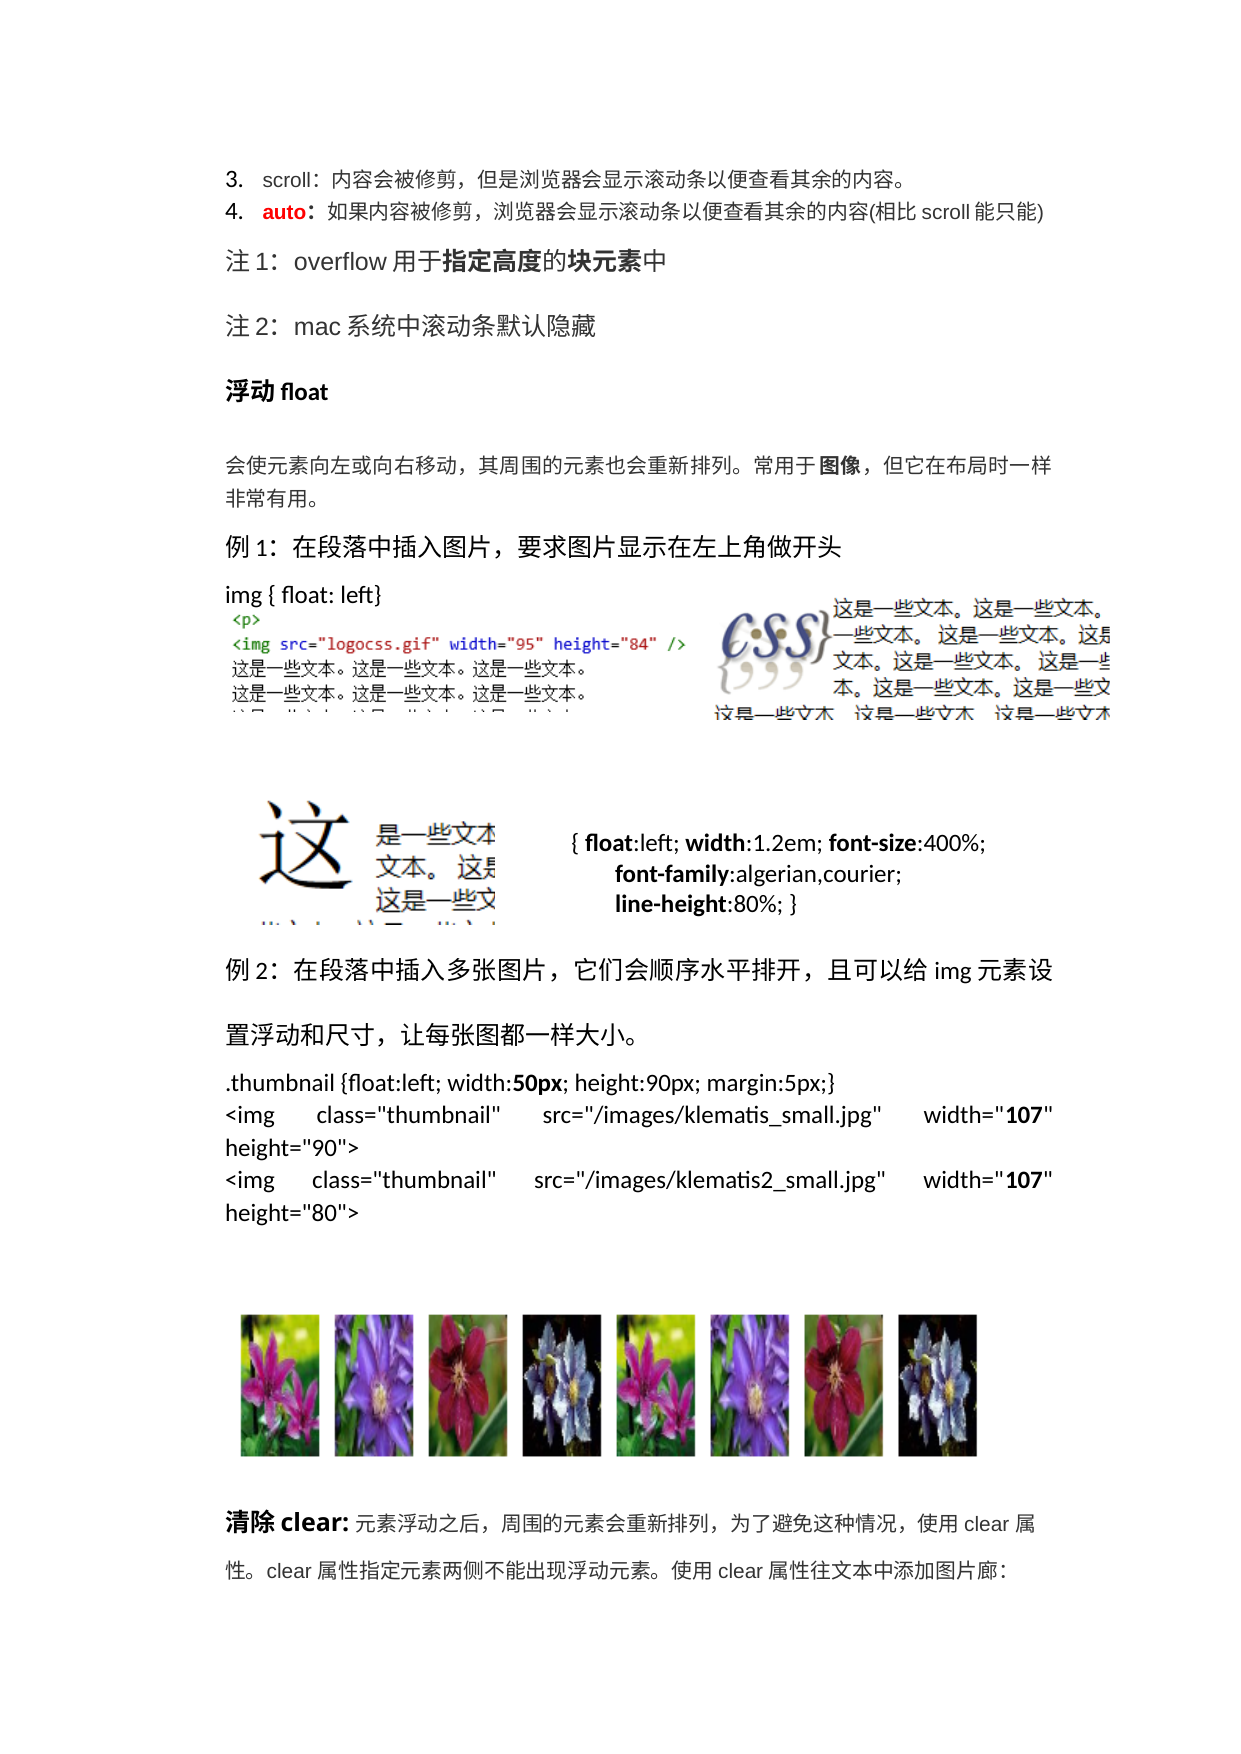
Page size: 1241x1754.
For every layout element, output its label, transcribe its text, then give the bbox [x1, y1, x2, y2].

text 注1：overflow用于指定高度的块元素中 [225, 227, 1053, 292]
picture [224, 611, 688, 712]
picture [224, 773, 495, 925]
text <img class="thumbnail" src="/images/klematis_small.jpg" width="107" height="90"> [225, 1098, 1053, 1163]
text 会使元素向左或向右移动，其周围的元素也会重新排列。常用于图像，但它在布局时一样非常有用。 [225, 448, 1053, 513]
list scroll：内容会被修剪，但是浏览器会显示滚动条以便查看其余的内容。 [225, 162, 1053, 194]
subtitle 浮动 float [225, 357, 1053, 422]
picture [224, 1293, 998, 1474]
text <img class="thumbnail" src="/images/klematis2_small.jpg" width="107" height="80"> [225, 1163, 1053, 1228]
list auto：如果内容被修剪，浏览器会显示滚动条以便查看其余的内容(相比scroll能只能) [225, 194, 1053, 227]
text 例2：在段落中插入多张图片，它们会顺序水平排开，且可以给img元素设置浮动和尺寸，让每张图都一样大小。 [225, 936, 1053, 1066]
text 清除 clear: 元素浮动之后，周围的元素会重新排列，为了避免这种情况，使用 clear 属性。clear 属性指定元素两侧不能出现浮动元素。使用 clear 属性往文本中添加图片廊： [225, 1488, 1053, 1586]
text .thumbnail {float:left; width:50px; height:90px; margin:5px;} [225, 1066, 1053, 1098]
text 例1：在段落中插入图片，要求图片显示在左上角做开头 [225, 513, 1053, 578]
picture [712, 588, 1110, 720]
text img { float: left} [225, 578, 1053, 611]
text 注2：mac系统中滚动条默认隐藏 [225, 292, 1053, 357]
